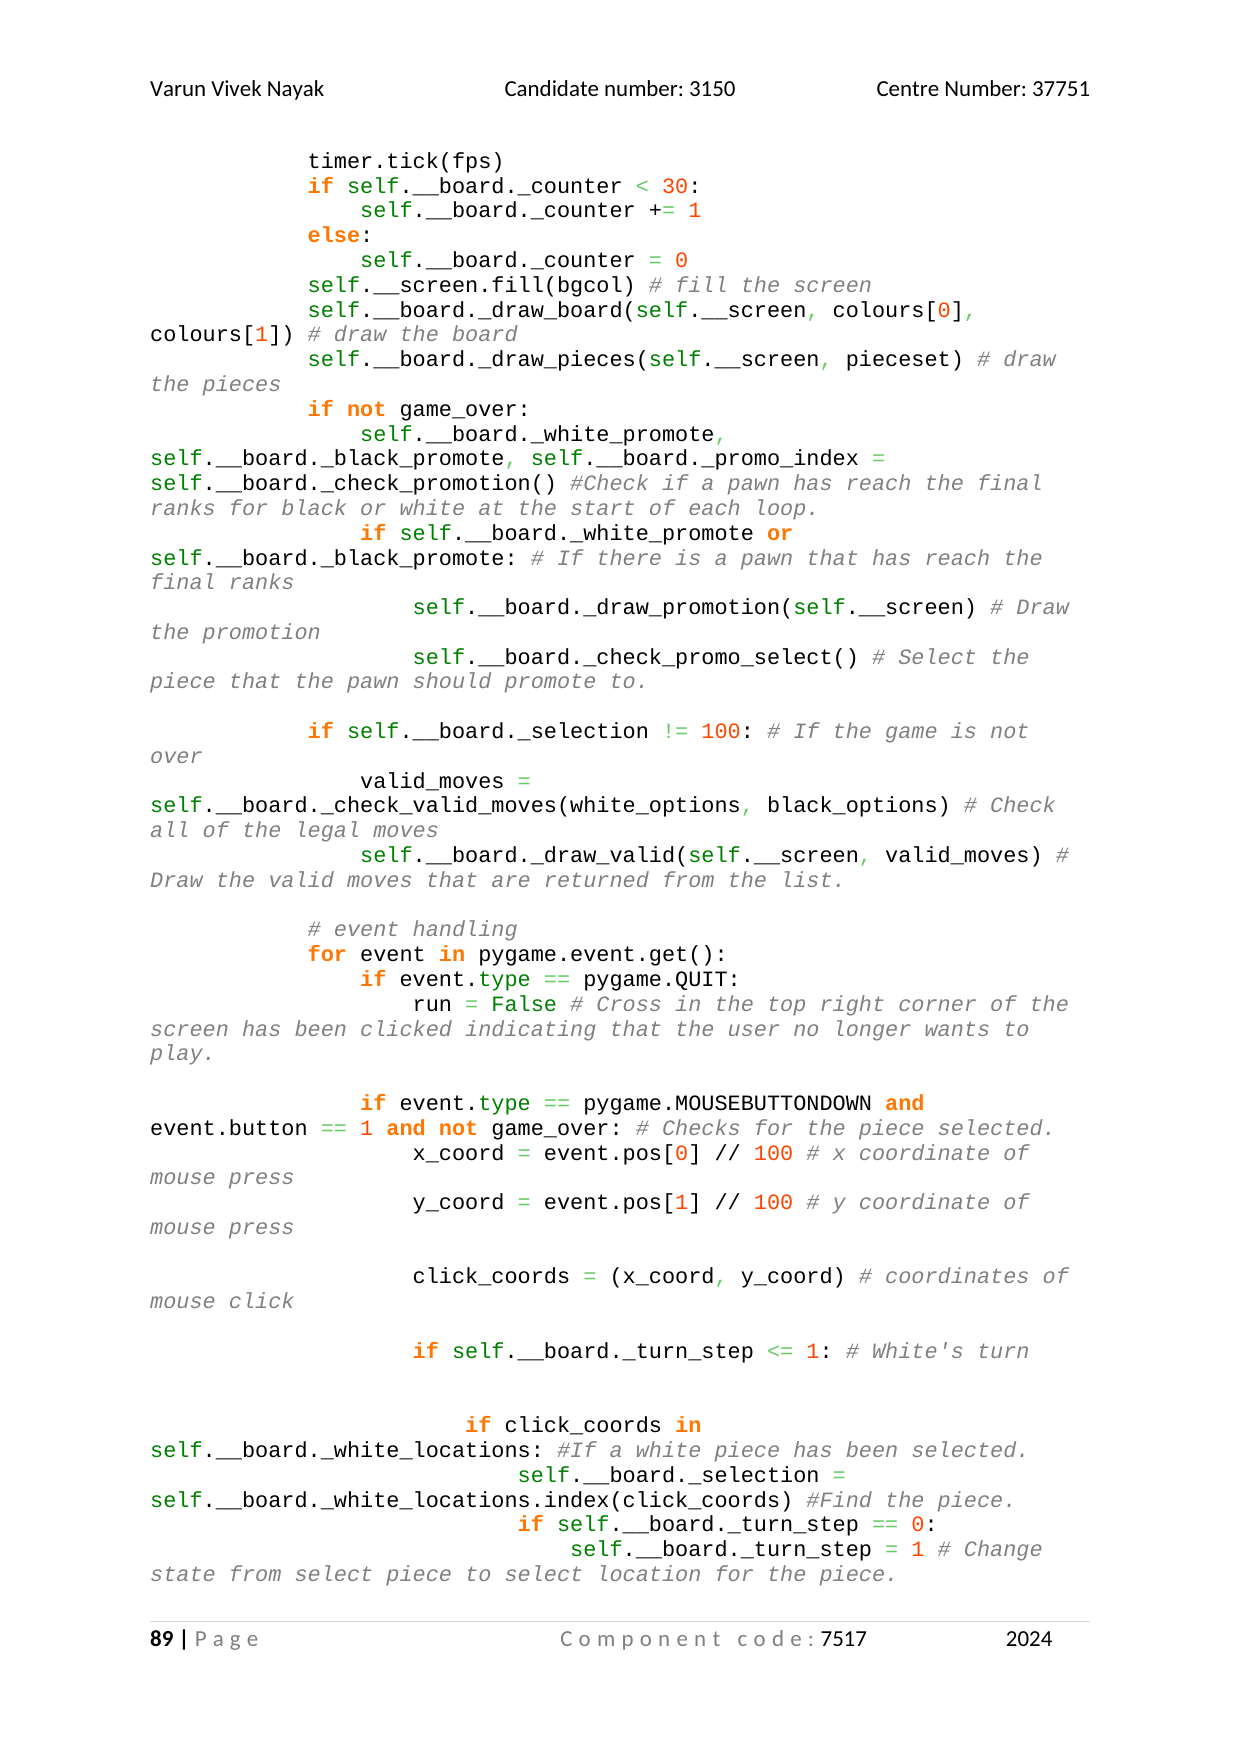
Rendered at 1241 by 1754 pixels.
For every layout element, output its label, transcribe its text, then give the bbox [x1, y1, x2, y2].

text run = False # Cross in the top right corner of the screen has been clicked indicating that the user no longer wants to play. [150, 993, 1090, 1067]
text if self.__board._selection != 100: # If the game is not over [150, 720, 1090, 770]
text y_coord = event.pos[1] // 100 # y coordinate of mouse press [150, 1191, 1090, 1241]
text self.__board._draw_pieces(self.__screen, pieceset) # draw the pieces [150, 348, 1090, 398]
text if event.type == pygame.QUIT: [150, 968, 1090, 993]
text self.__board._draw_board(self.__screen, colours[0], colours[1]) # draw the board [150, 299, 1090, 348]
text self.__board._selection = self.__board._white_locations.index(click_coords) #Find the piece. [150, 1464, 1090, 1513]
text timer.tick(fps) [150, 150, 1090, 175]
text if not game_over: [150, 398, 1090, 423]
text self.__board._turn_step = 1 # Change state from select piece to select location for the piece. [150, 1538, 1090, 1588]
text if self.__board._counter < 30: [150, 175, 1090, 199]
text self.__board._draw_promotion(self.__screen) # Draw the promotion [150, 596, 1090, 646]
text x_coord = event.pos[0] // 100 # x coordinate of mouse press [150, 1142, 1090, 1191]
text self.__board._counter += 1 [150, 199, 1090, 224]
text valid_moves = self.__board._check_valid_moves(white_options, black_options) # Check all of the legal moves [150, 770, 1090, 844]
text click_coords = (x_coord, y_coord) # coordinates of mouse click [150, 1266, 1090, 1315]
text if click_coords in self.__board._white_locations: #If a white piece has been selected. [150, 1414, 1090, 1464]
text for event in pygame.event.get(): [150, 943, 1090, 968]
text else: [150, 224, 1090, 249]
text if self.__board._white_promote or self.__board._black_promote: # If there is a pawn that has reach the final ranks [150, 522, 1090, 596]
text if event.type == pygame.MOUSEBUTTONDOWN and event.button == 1 and not game_over: # Checks for the piece selected. [150, 1092, 1090, 1142]
text # event handling [150, 918, 1090, 943]
text self.__board._white_promote, self.__board._black_promote, self.__board._promo_index = self.__board._check_promotion() #Check if a pawn has reach the final ranks for black or white at the start of each loop. [150, 423, 1090, 522]
text self.__board._check_promo_select() # Select the piece that the pawn should promote to. [150, 646, 1090, 695]
text self.__board._counter = 0 [150, 249, 1090, 274]
text self.__board._draw_valid(self.__screen, valid_moves) # Draw the valid moves that are returned from the list. [150, 844, 1090, 894]
text if self.__board._turn_step <= 1: # White's turn [150, 1340, 1090, 1365]
text if self.__board._turn_step == 0: [150, 1513, 1090, 1538]
text self.__screen.fill(bgcol) # fill the screen [150, 274, 1090, 299]
